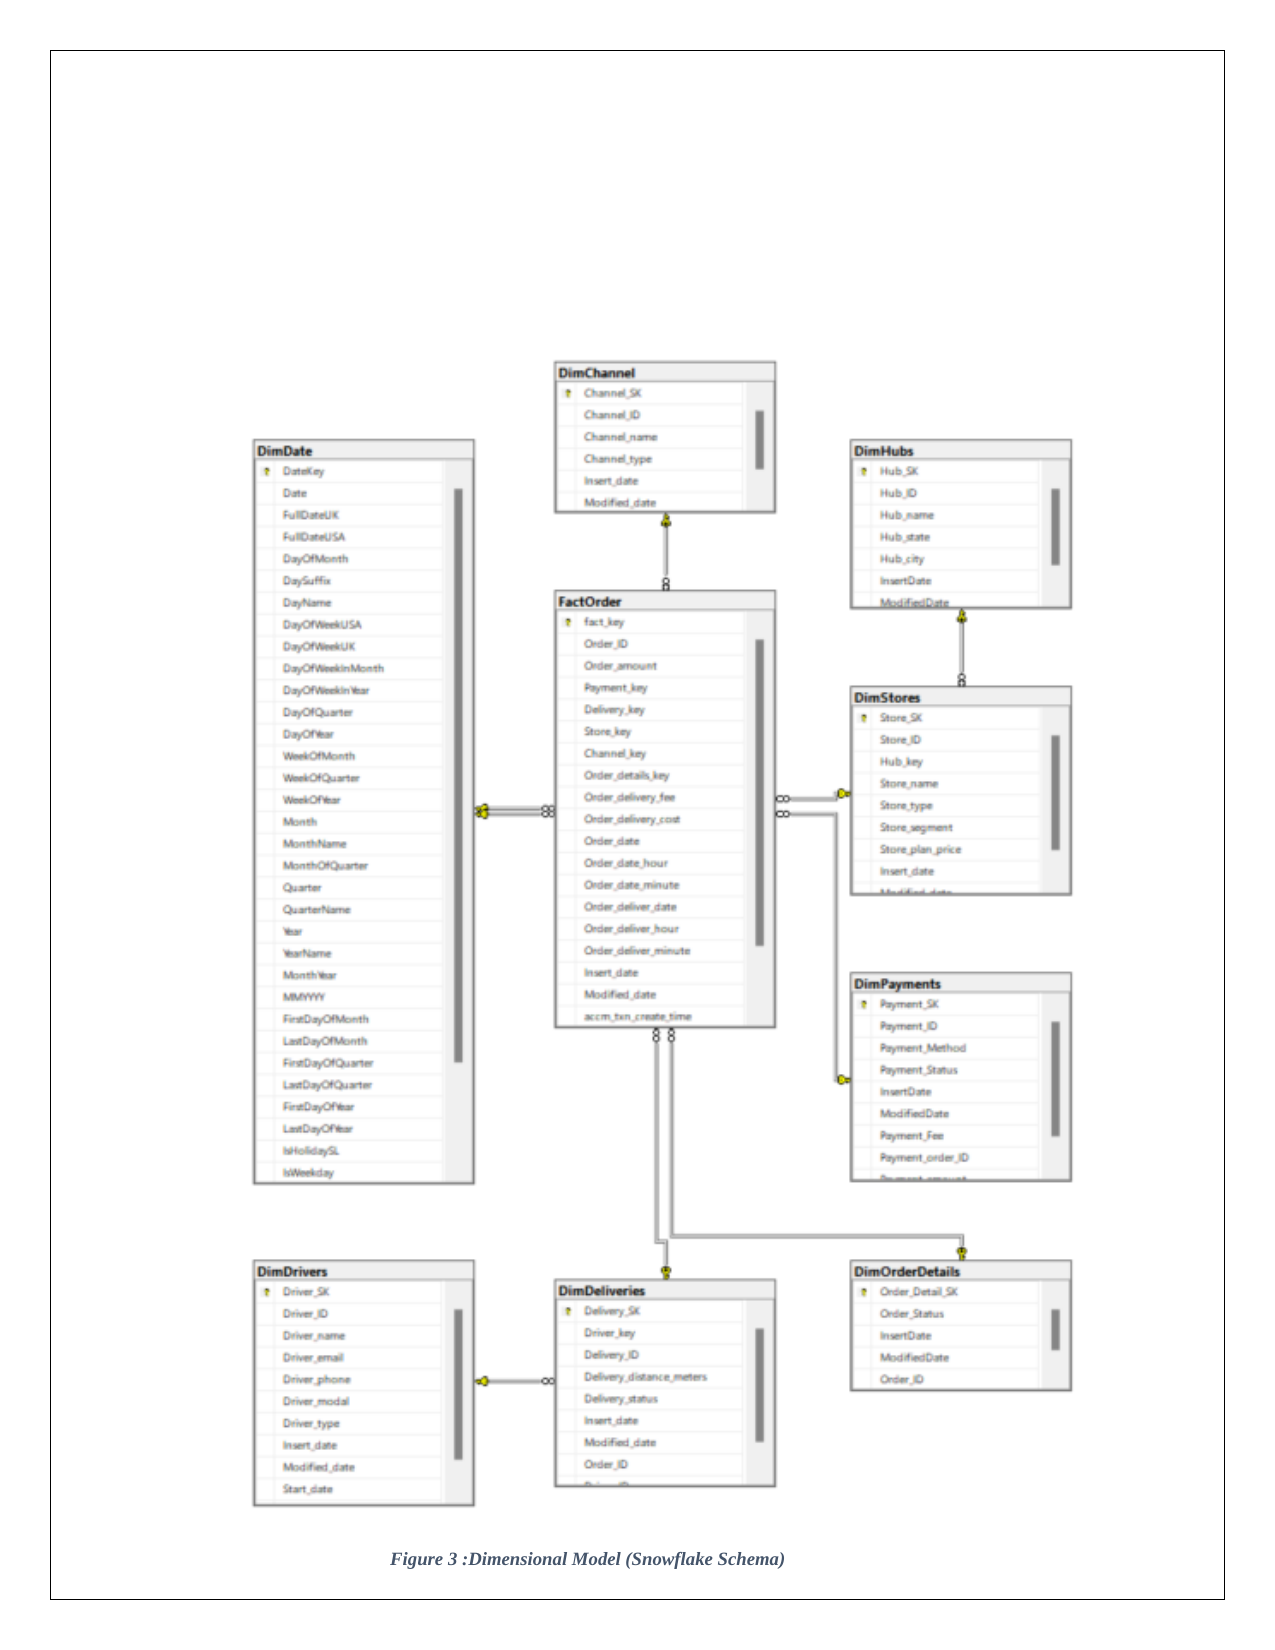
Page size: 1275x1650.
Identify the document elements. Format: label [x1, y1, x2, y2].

picture [105, 297, 1170, 1539]
